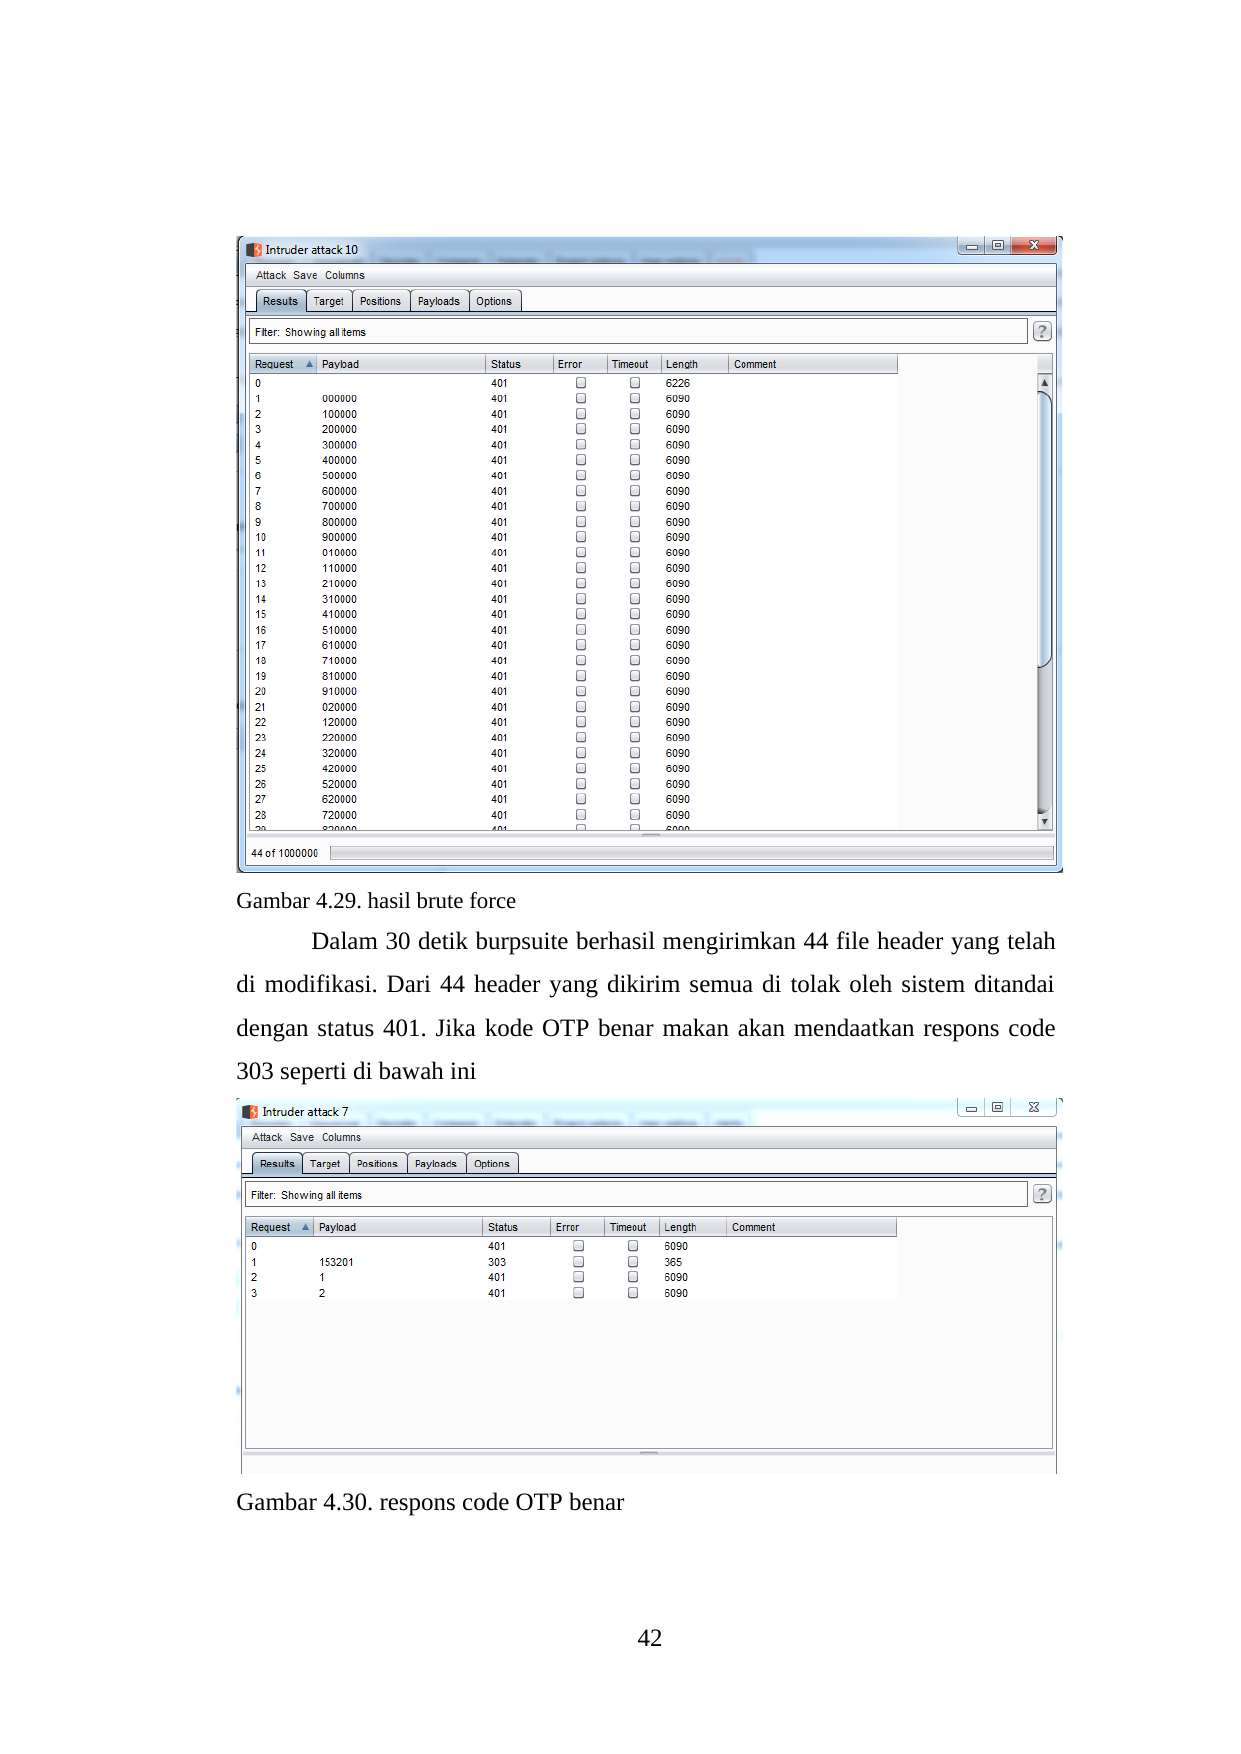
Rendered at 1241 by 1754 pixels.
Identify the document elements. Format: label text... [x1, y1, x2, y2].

picture [236, 1098, 1063, 1474]
picture [236, 236, 1063, 873]
text Dalam 30 detik burpsuite berhasil mengirimkan 44 file header yang telah di modifikasi. Dari 44 header yang dikirim semua di tolak oleh sistem ditandai dengan status 401. Jika kode OTP benar makan akan mendaatkan respons code 303 seperti di bawah ini [236, 926, 1056, 1084]
